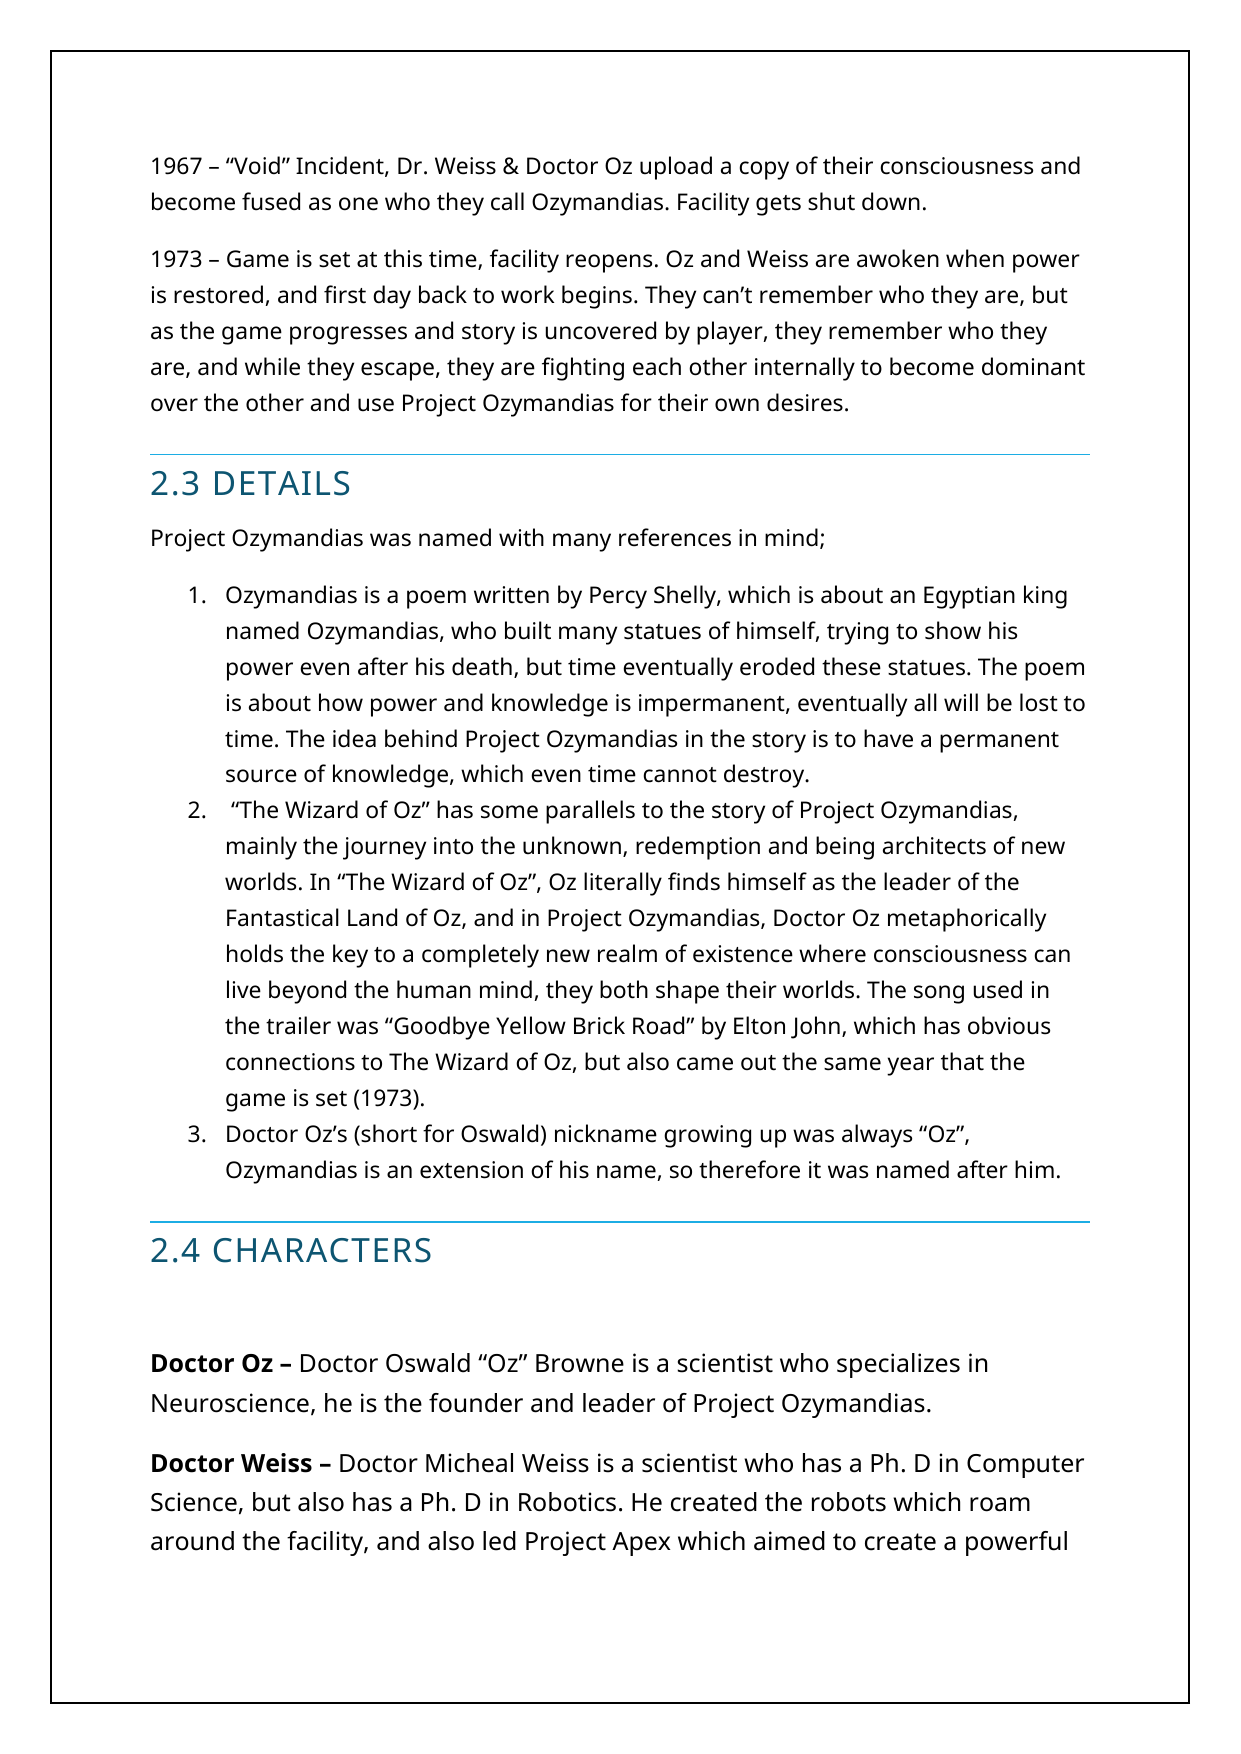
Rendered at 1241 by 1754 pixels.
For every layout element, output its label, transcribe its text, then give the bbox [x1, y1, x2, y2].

text Project Ozymandias was named with many references in mind; [150, 522, 1090, 553]
list Ozymandias is a poem written by Percy Shelly, which is about an Egyptian king named Ozymandias, who built many statues of himself, trying to show his power even after his death, but time eventually eroded these statues. The poem is about how power and knowledge is impermanent, eventually all will be lost to time. The idea behind Project Ozymandias in the story is to have a permanent source of knowledge, which even time cannot destroy. [187, 579, 1090, 790]
subtitle 2.3 Details [150, 455, 1090, 505]
subtitle 2.4 Characters [150, 1223, 1090, 1272]
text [150, 1445, 1090, 1558]
text 1967 – “Void” Incident, Dr. Weiss & Doctor Oz upload a copy of their consciousness and become fused as one who they call Ozymandias. Facility gets shut down. [150, 150, 1090, 217]
list “The Wizard of Oz” has some parallels to the story of Project Ozymandias, mainly the journey into the unknown, redemption and being architects of new worlds. In “The Wizard of Oz”, Oz literally finds himself as the leader of the Fantastical Land of Oz, and in Project Ozymandias, Doctor Oz metaphorically holds the key to a completely new realm of existence where consciousness can live beyond the human mind, they both shape their worlds. The song used in the trailer was “Goodbye Yellow Brick Road” by Elton John, which has obvious connections to The Wizard of Oz, but also came out the same year that the game is set (1973). [187, 794, 1090, 1113]
text 1973 – Game is set at this time, facility reopens. Oz and Weiss are awoken when power is restored, and first day back to work begins. They can’t remember who they are, but as the game progresses and story is uncovered by player, they remember who they are, and while they escape, they are fighting each other internally to become dominant over the other and use Project Ozymandias for their own desires. [150, 243, 1090, 418]
list Doctor Oz’s (short for Oswald) nickname growing up was always “Oz”, Ozymandias is an extension of his name, so therefore it was named after him. [187, 1118, 1090, 1185]
text Doctor Oz – Doctor Oswald “Oz” Browne is a scientist who specializes in Neuroscience, he is the founder and leader of Project Ozymandias. [150, 1346, 1090, 1419]
